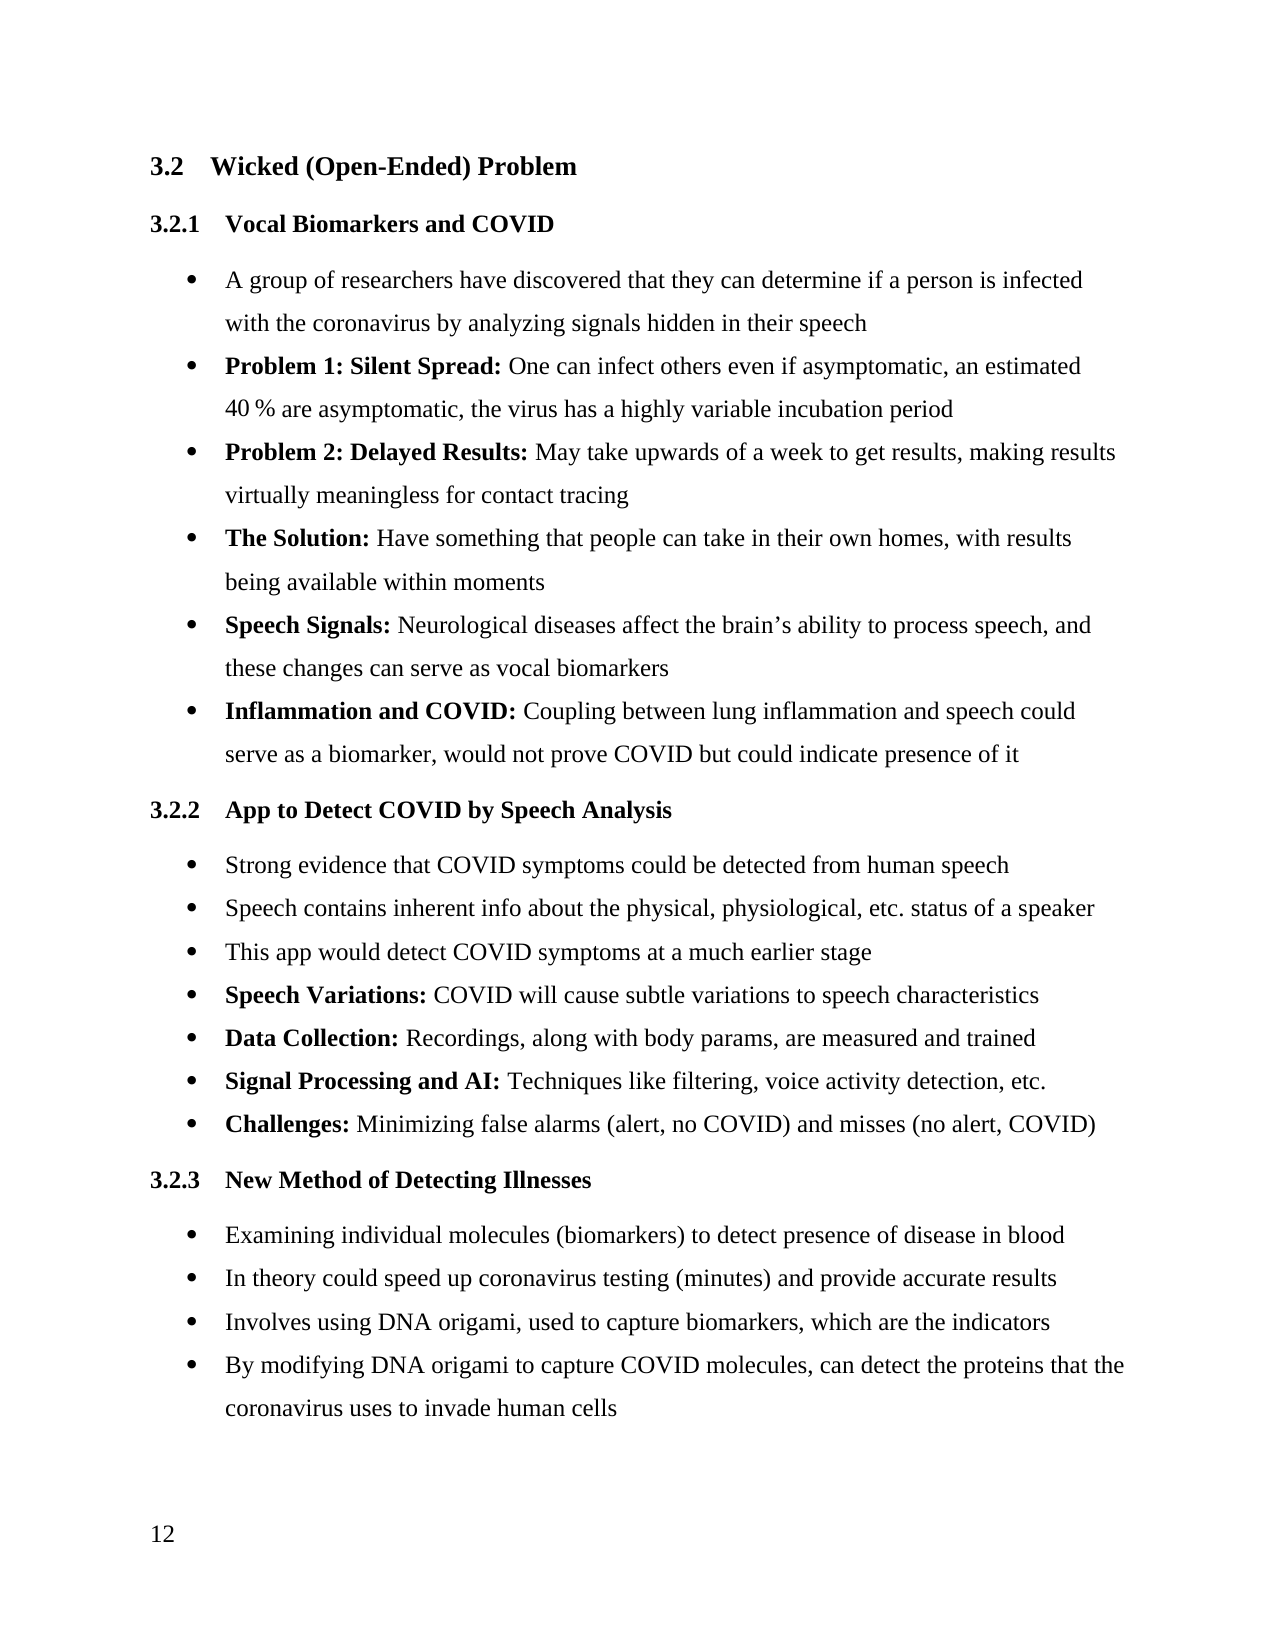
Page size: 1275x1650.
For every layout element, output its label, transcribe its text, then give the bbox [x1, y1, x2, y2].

list By modifying DNA origami to capture COVID molecules, can detect the proteins that the coronavirus uses to invade human cells [187, 1350, 1125, 1422]
subtitle New Method of Detecting Illnesses [150, 1165, 1125, 1193]
list Problem 1: Silent Spread: One can infect others even if asymptomatic, an estimated are asymptomatic, the virus has a highly variable incubation period [187, 351, 1125, 423]
list Challenges: Minimizing false alarms (alert, no COVID) and misses (no alert, COVID) [187, 1109, 1125, 1138]
list Speech contains inherent info about the physical, physiological, etc. status of a speaker [187, 893, 1125, 922]
list Examining individual molecules (biomarkers) to detect presence of disease in blood [187, 1220, 1125, 1249]
list Speech Signals: Neurological diseases affect the brain’s ability to process speech, and these changes can serve as vocal biomarkers [187, 610, 1125, 682]
list Signal Processing and AI: Techniques like filtering, voice activity detection, etc. [187, 1066, 1125, 1095]
subtitle Vocal Biomarkers and COVID [150, 209, 1125, 238]
list Involves using DNA origami, used to capture biomarkers, which are the indicators [187, 1307, 1125, 1335]
list Strong evidence that COVID symptoms could be detected from human speech [187, 850, 1125, 879]
list The Solution: Have something that people can take in their own homes, with results being available within moments [187, 523, 1125, 595]
list Speech Variations: COVID will cause subtle variations to speech characteristics [187, 980, 1125, 1008]
list Inflammation and COVID: Coupling between lung inflammation and speech could serve as a biomarker, would not prove COVID but could indicate presence of it [187, 696, 1125, 768]
list Problem 2: Delayed Results: May take upwards of a week to get results, making results virtually meaningless for contact tracing [187, 437, 1125, 509]
list A group of researchers have discovered that they can determine if a person is infected with the coronavirus by analyzing signals hidden in their speech [187, 265, 1125, 337]
subtitle App to Detect COVID by Speech Analysis [150, 795, 1125, 823]
list In theory could speed up coronavirus testing (minutes) and provide accurate results [187, 1263, 1125, 1292]
subtitle Wicked (Open-Ended) Problem [150, 150, 1125, 181]
list Data Collection: Recordings, along with body params, are measured and trained [187, 1023, 1125, 1052]
list This app would detect COVID symptoms at a much earlier stage [187, 937, 1125, 965]
